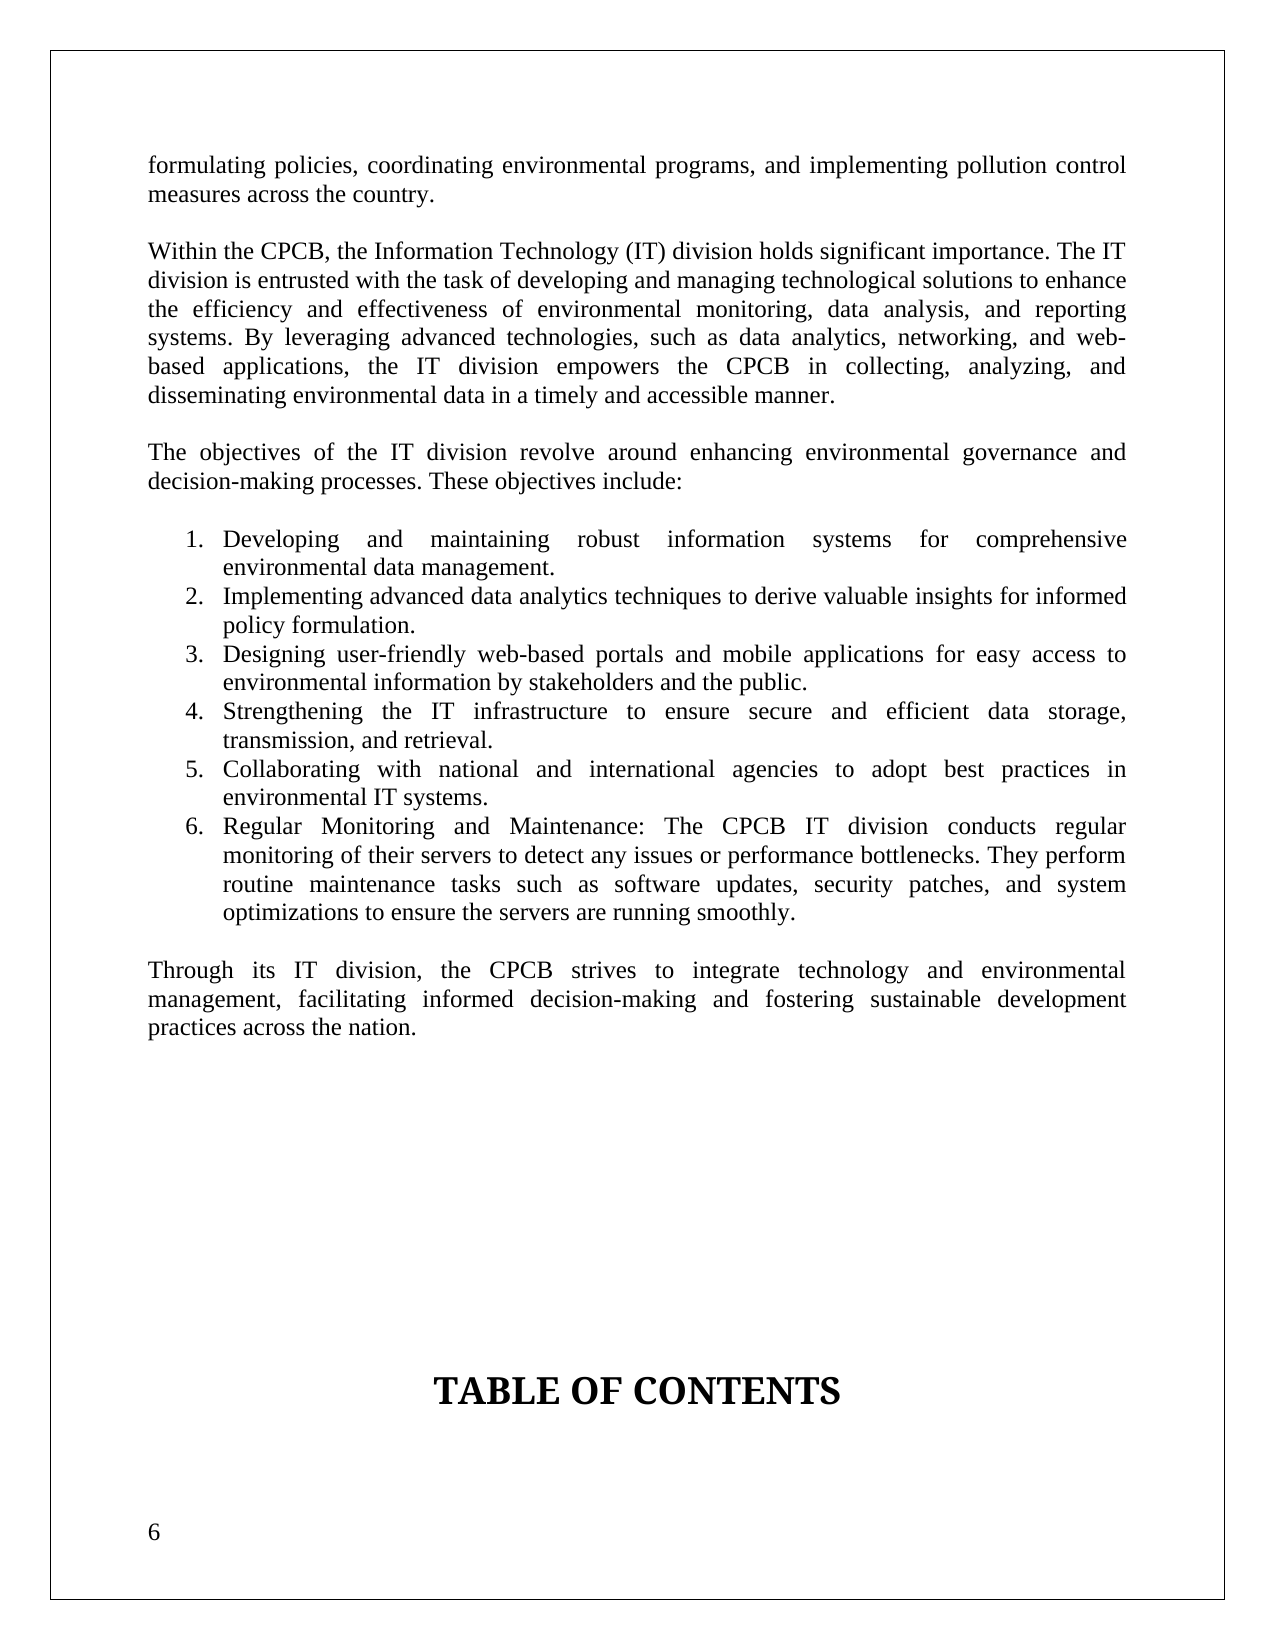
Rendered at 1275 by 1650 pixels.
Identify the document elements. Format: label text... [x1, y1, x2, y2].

title Within the CPCB, the Information Technology (IT) division holds significant importance. The IT division is entrusted with the task of developing and managing technological solutions to enhance the efficiency and effectiveness of environmental monitoring, data analysis, and reporting systems. By leveraging advanced technologies, such as data analytics, networking, and web-based applications, the IT division empowers the CPCB in collecting, analyzing, and disseminating environmental data in a timely and accessible manner. [148, 236, 1127, 409]
title Strengthening the IT infrastructure to ensure secure and efficient data storage, transmission, and retrieval. [185, 696, 1127, 754]
title Regular Monitoring and Maintenance: The CPCB IT division conducts regular monitoring of their servers to detect any issues or performance bottlenecks. They perform routine maintenance tasks such as software updates, security patches, and system optimizations to ensure the servers are running smoothly. [185, 811, 1127, 926]
title Designing user-friendly web-based portals and mobile applications for easy access to environmental information by stakeholders and the public. [185, 639, 1127, 696]
title The objectives of the IT division revolve around enhancing environmental governance and decision-making processes. These objectives include: [148, 437, 1127, 495]
title Developing and maintaining robust information systems for comprehensive environmental data management. [185, 524, 1127, 581]
title TABLE OF CONTENTS [148, 1364, 1127, 1416]
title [148, 150, 1127, 207]
title Through its IT division, the CPCB strives to integrate technology and environmental management, facilitating informed decision-making and fostering sustainable development practices across the nation. [148, 955, 1127, 1041]
title Implementing advanced data analytics techniques to derive valuable insights for informed policy formulation. [185, 581, 1127, 639]
title Collaborating with national and international agencies to adopt best practices in environmental IT systems. [185, 754, 1127, 811]
